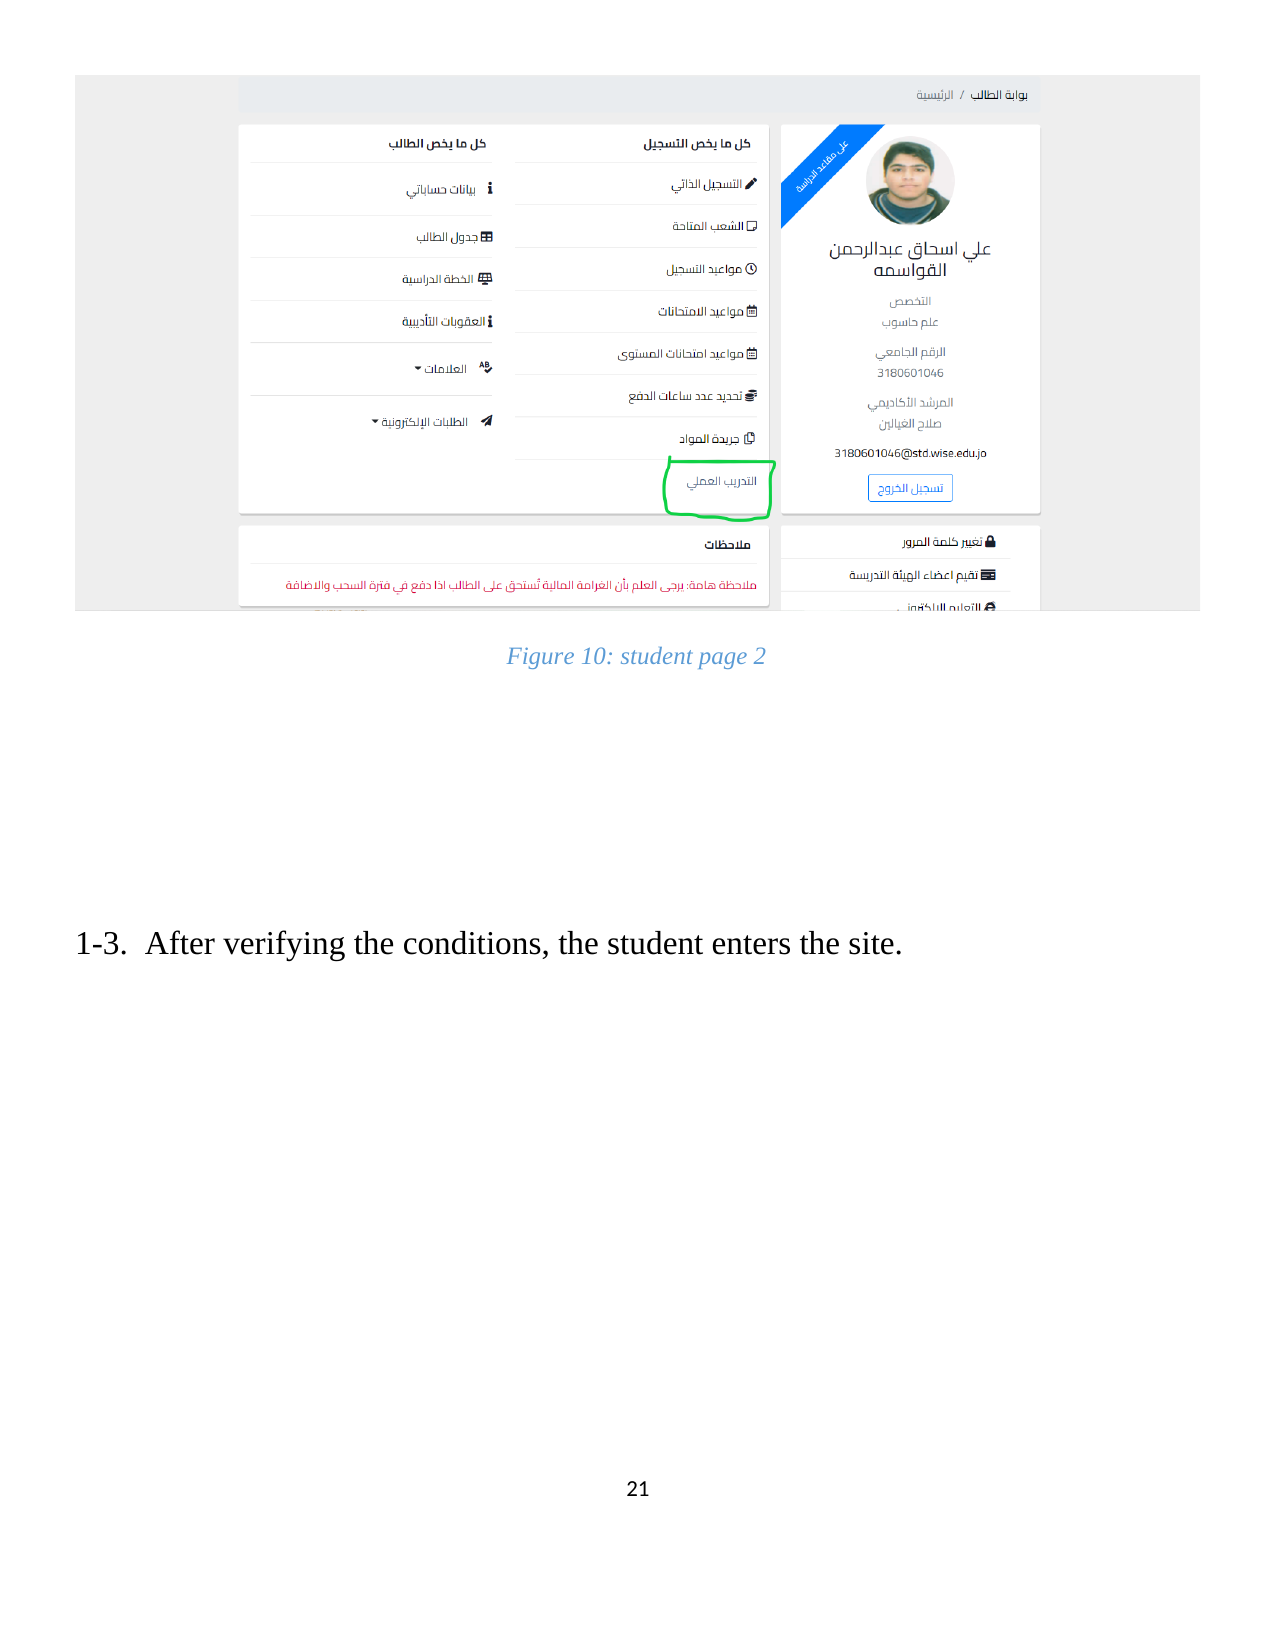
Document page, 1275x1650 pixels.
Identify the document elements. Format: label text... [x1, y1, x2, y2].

text Figure 10: student page 2 [75, 641, 1200, 669]
text 1-3. After verifying the conditions, the student enters the site. [75, 923, 1200, 961]
picture [75, 75, 1200, 611]
